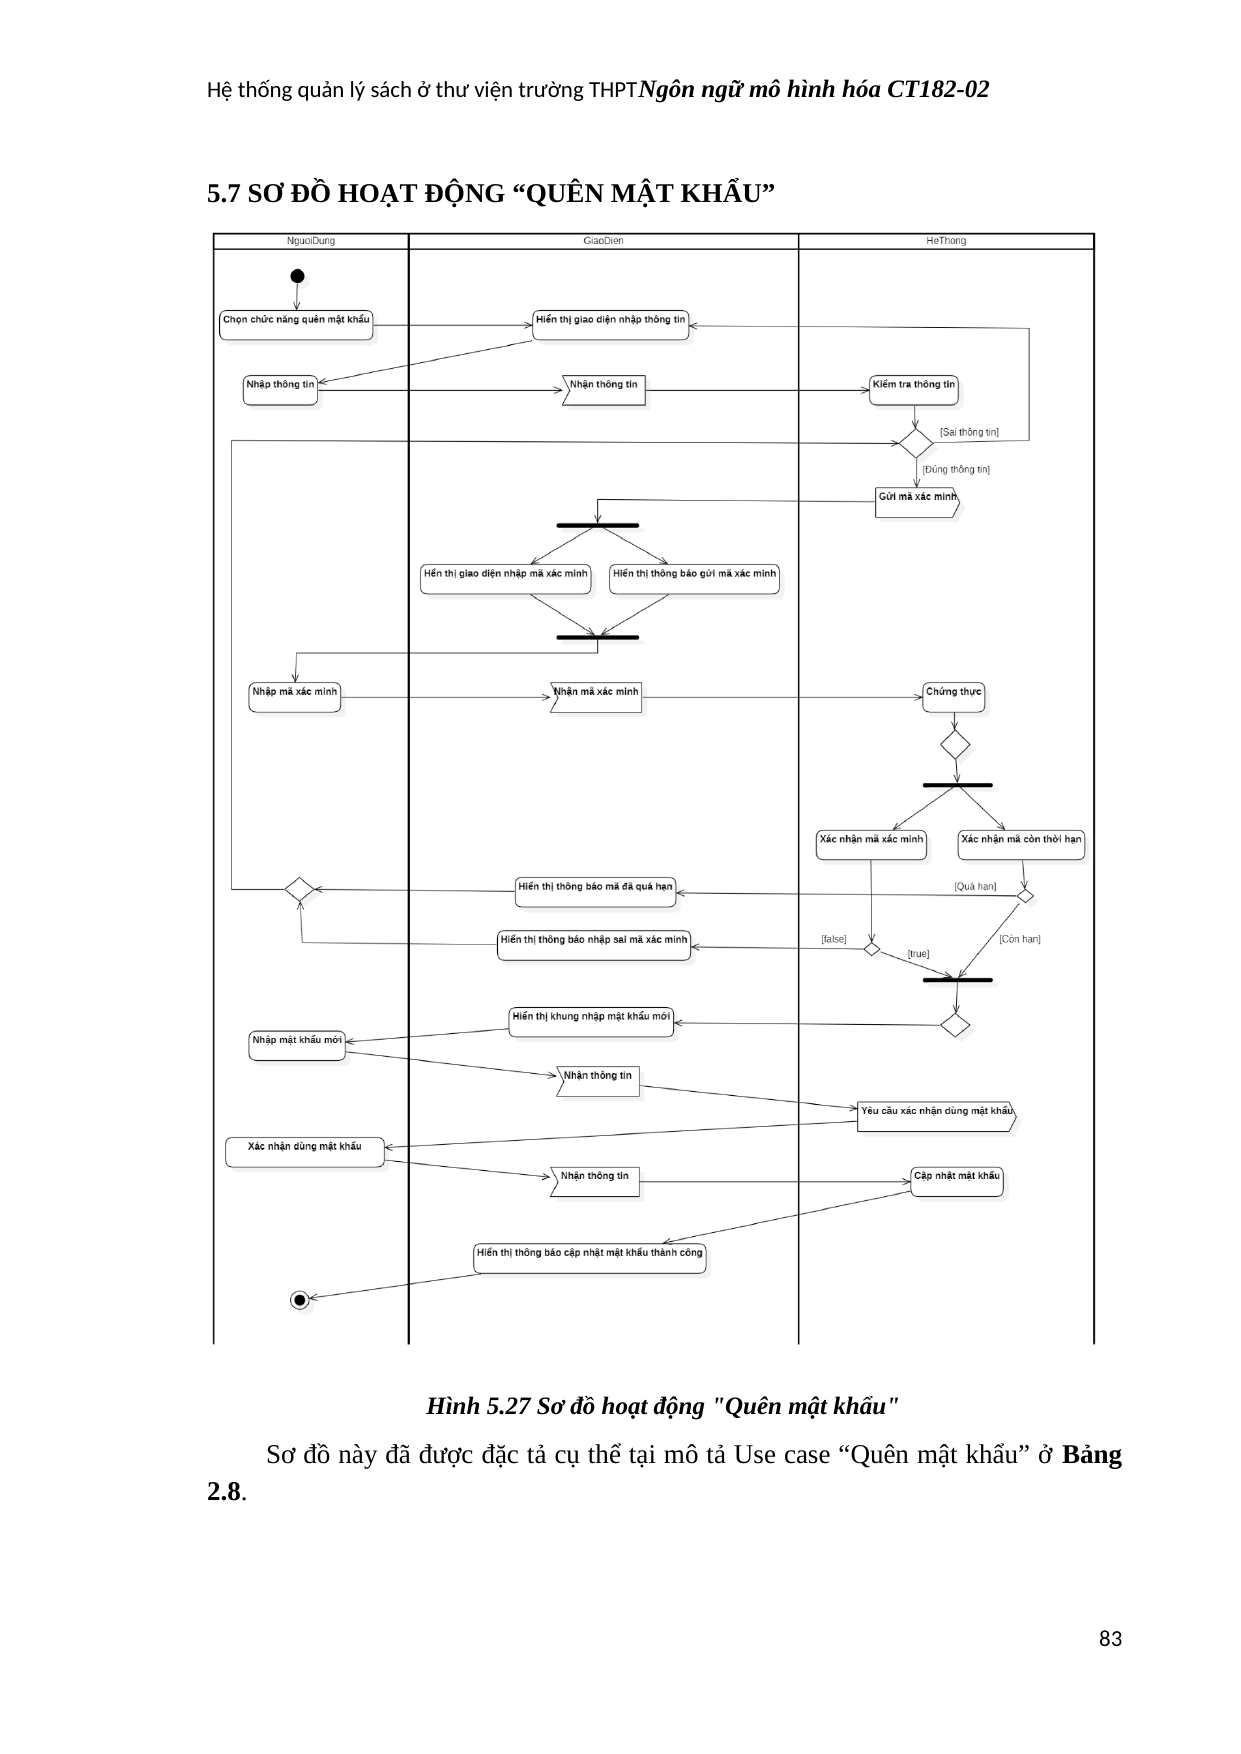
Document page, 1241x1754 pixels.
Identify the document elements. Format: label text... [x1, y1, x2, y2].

subtitle SƠ ĐỒ HOẠT ĐỘNG “QUÊN MẬT KHẨU” [207, 177, 1122, 208]
picture [206, 227, 1123, 1373]
text Sơ đồ này đã được đặc tả cụ thể tại mô tả Use case “Quên mật khẩu” ở Bảng 2.8. [207, 1438, 1122, 1507]
